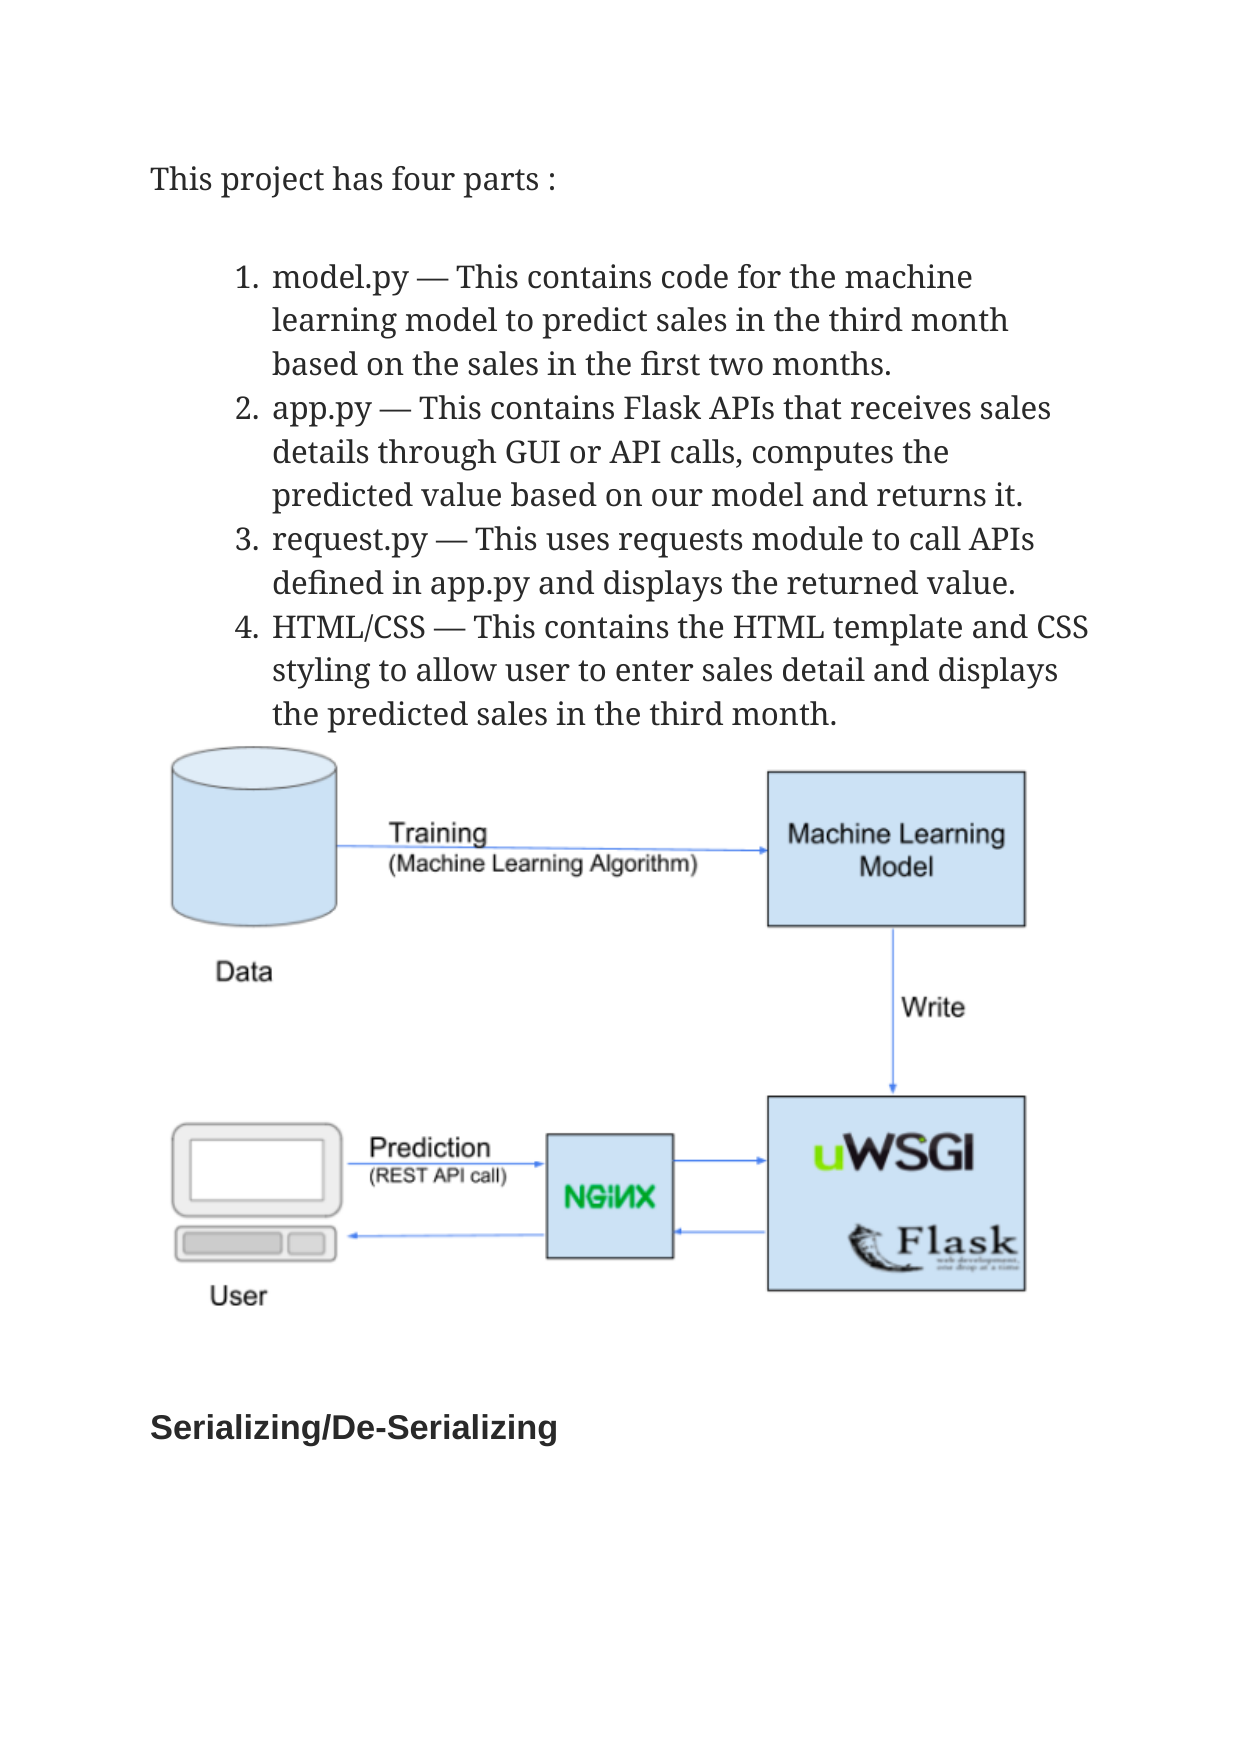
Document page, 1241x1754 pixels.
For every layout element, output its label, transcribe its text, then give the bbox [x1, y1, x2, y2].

text This project has four parts : [150, 150, 1090, 200]
list request.py — This uses requests module to call APIs defined in app.py and displays the returned value. [234, 516, 1090, 603]
picture [150, 734, 1049, 1323]
subtitle Serializing/De-Serializing [150, 1403, 1090, 1447]
list HTML/CSS — This contains the HTML template and CSS styling to allow user to enter sales detail and displays the predicted sales in the third month. [234, 603, 1090, 735]
list app.py — This contains Flask APIs that receives sales details through GUI or API calls, computes the predicted value based on our model and returns it. [234, 385, 1090, 516]
list model.py — This contains code for the machine learning model to predict sales in the third month based on the sales in the first two months. [234, 253, 1090, 385]
